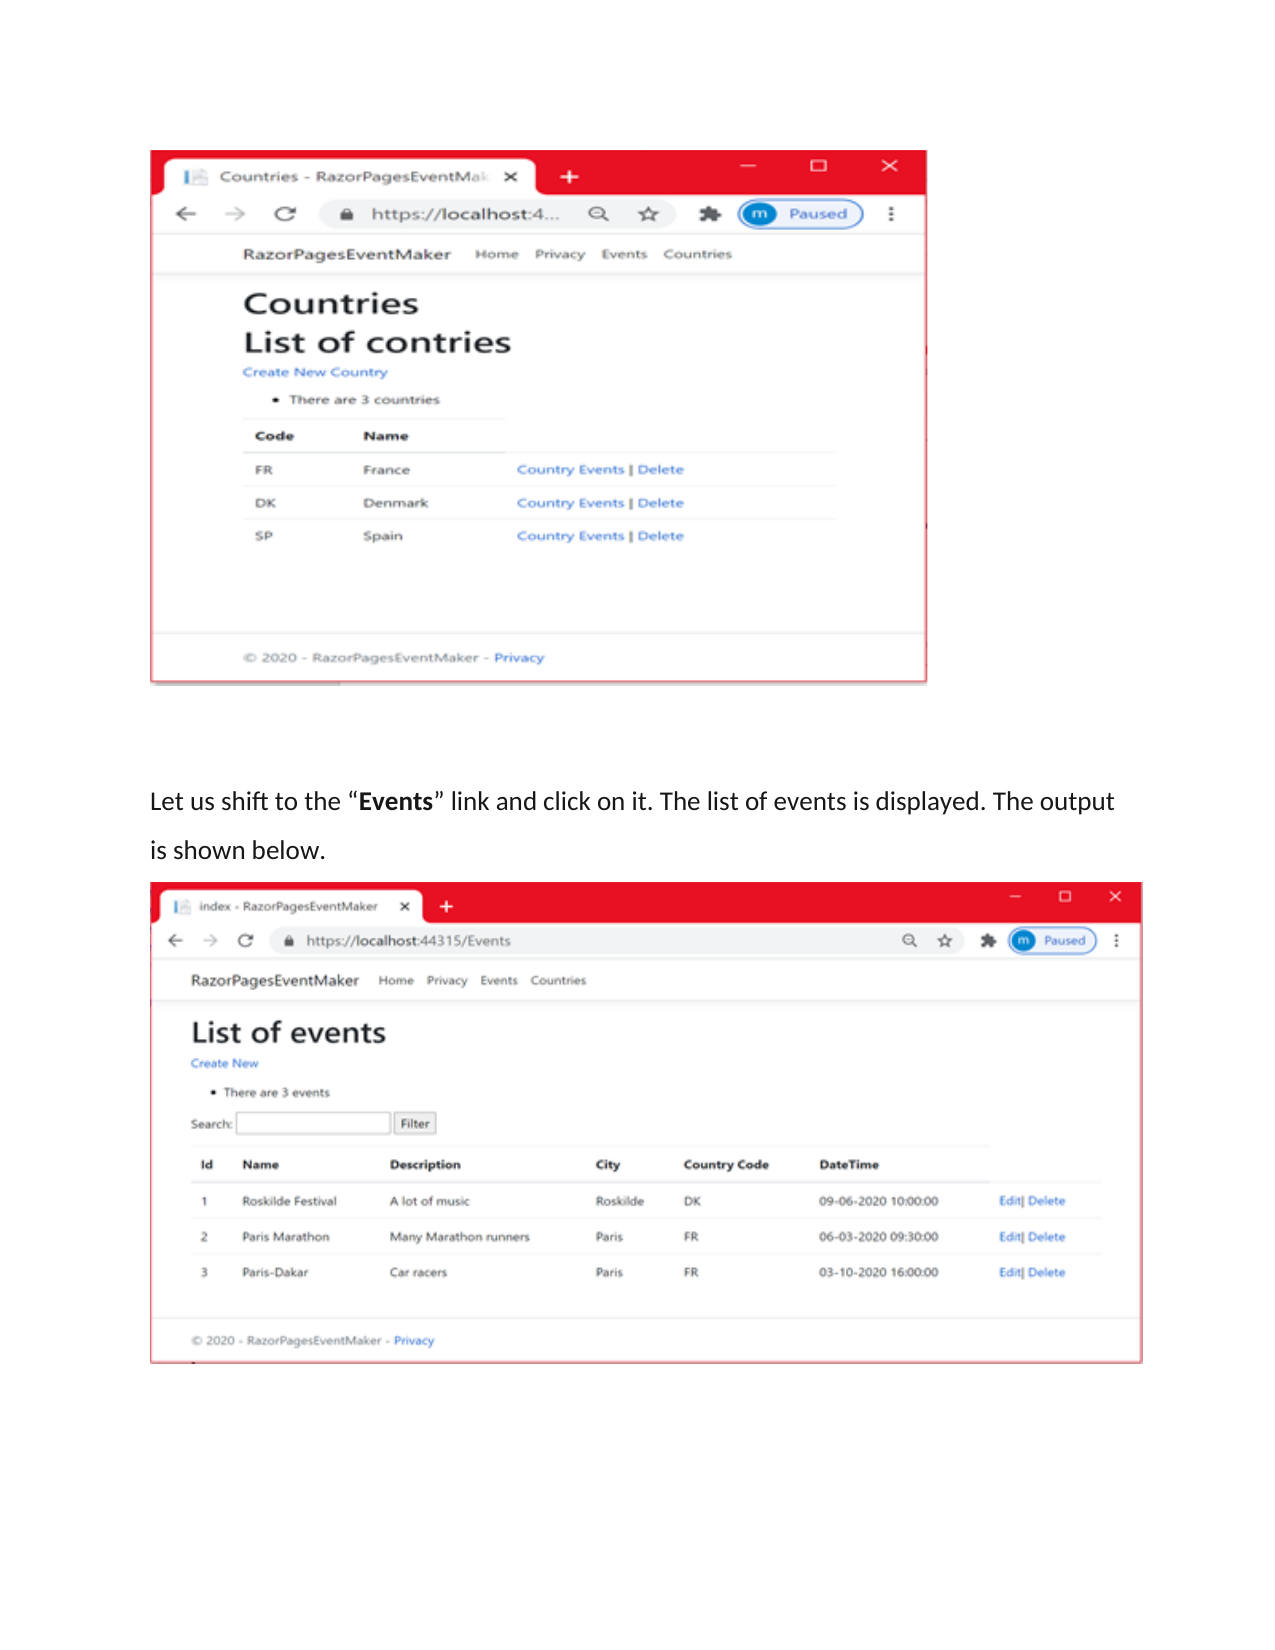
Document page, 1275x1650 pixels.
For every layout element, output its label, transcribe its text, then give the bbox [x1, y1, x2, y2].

picture [150, 150, 928, 686]
picture [150, 882, 1143, 1364]
text Let us shift to the “Events” link and click on it. The list of events is displayed. The output is shown below. [150, 784, 1125, 866]
